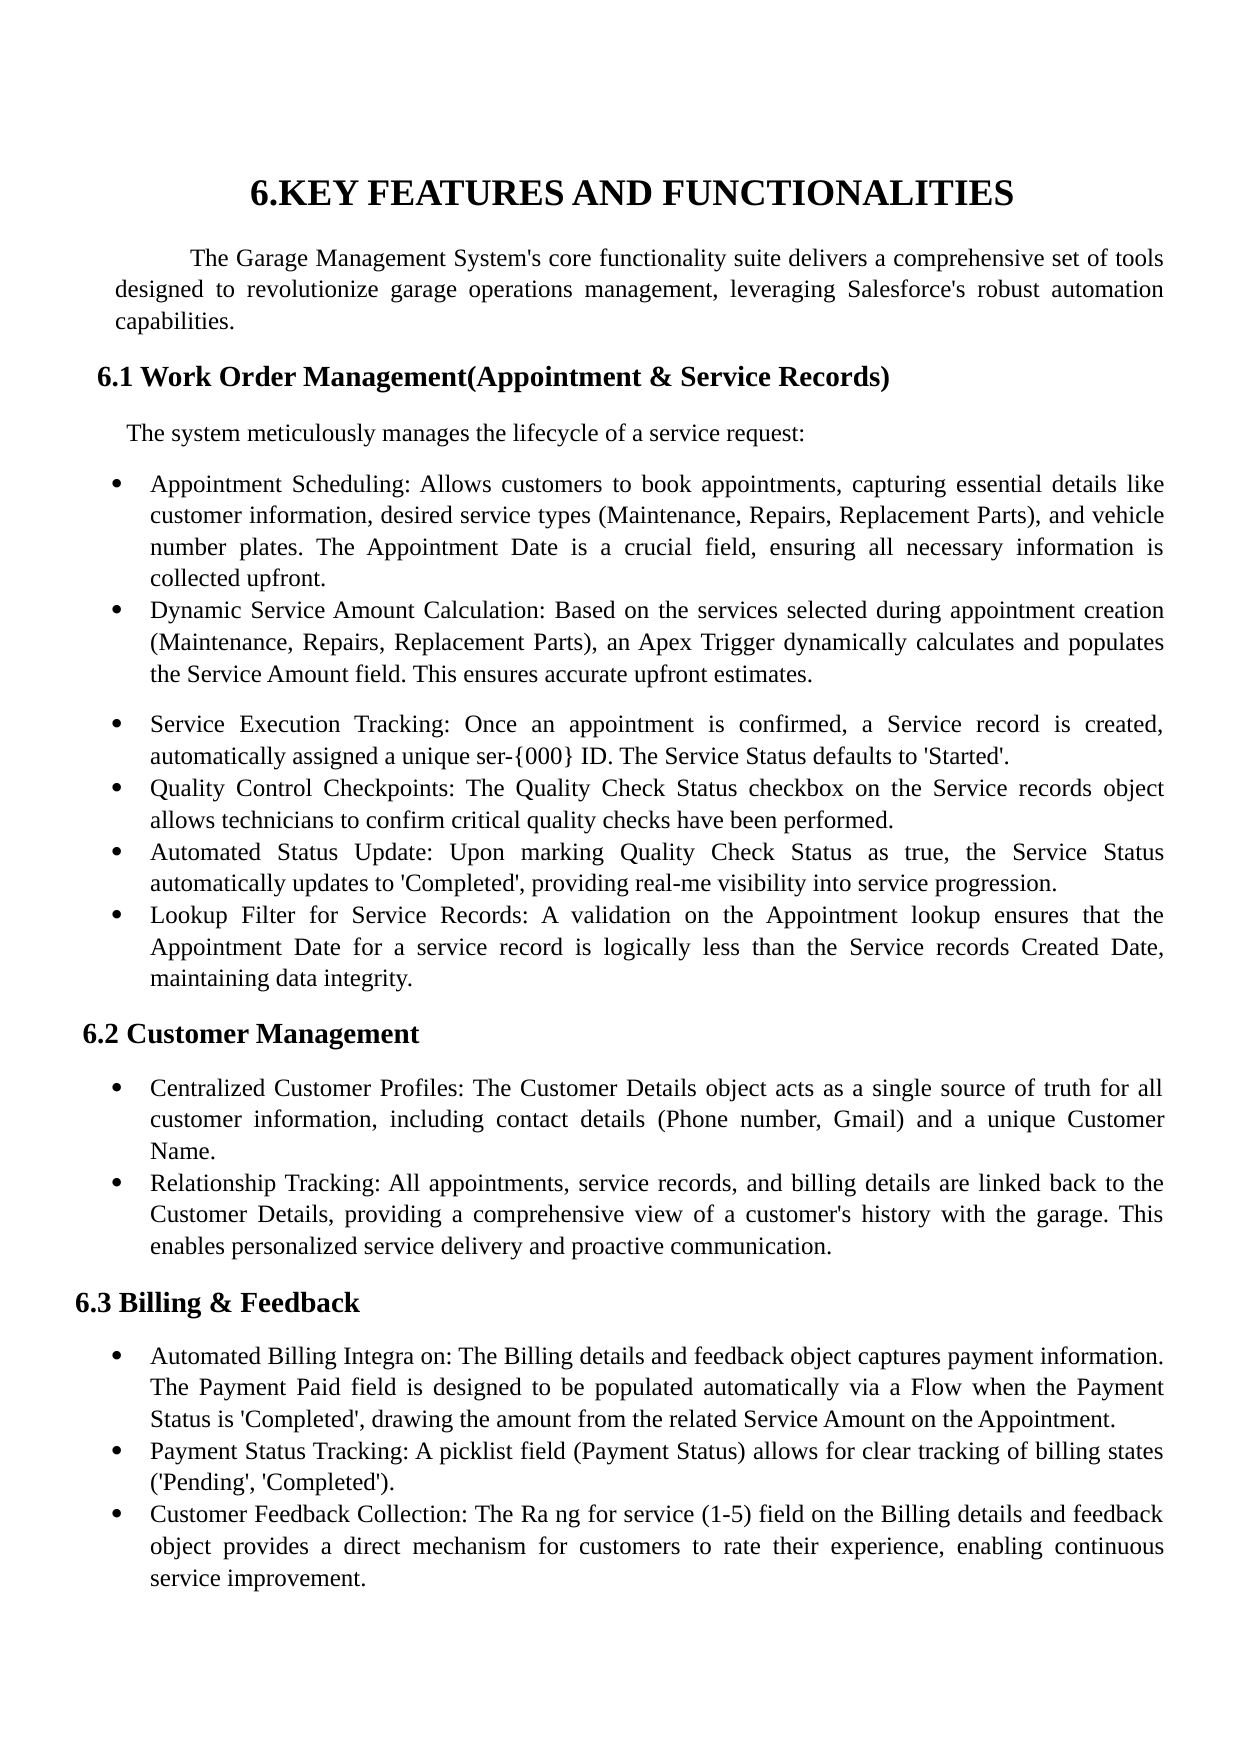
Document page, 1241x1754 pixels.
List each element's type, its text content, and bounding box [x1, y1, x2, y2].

list Service Execution Tracking: Once an appointment is confirmed, a Service record is created, automatically assigned a unique ser-{000} ID. The Service Status defaults to 'Started'. [112, 709, 1165, 770]
text 6.1 Work Order Management(Appointment & Service Records) [75, 359, 1165, 393]
list Relationship Tracking: All appointments, service records, and billing details are linked back to the Customer Details, providing a comprehensive view of a customer's history with the garage. This enables personalized service delivery and proactive communication. [112, 1168, 1165, 1260]
list Quality Control Checkpoints: The Quality Check Status checkbox on the Service records object allows technicians to confirm critical quality checks have been performed. [112, 773, 1165, 833]
list Lookup Filter for Service Records: A validation on the Appointment lookup ensures that the Appointment Date for a service record is logically less than the Service records Created Date, maintaining data integrity. [112, 900, 1165, 992]
list Customer Feedback Collection: The Ra ng for service (1-5) field on the Billing details and feedback object provides a direct mechanism for customers to rate their experience, enabling continuous service improvement. [112, 1499, 1165, 1591]
text 6.3 Billing & Feedback [75, 1285, 1165, 1318]
list Payment Status Tracking: A picklist field (Payment Status) allows for clear tracking of billing states ('Pending', 'Completed'). [112, 1436, 1165, 1496]
list Dynamic Service Amount Calculation: Based on the services selected during appointment creation (Maintenance, Repairs, Replacement Parts), an Apex Trigger dynamically calculates and populates the Service Amount field. This ensures accurate upfront estimates. [112, 596, 1165, 687]
list Centralized Customer Profiles: The Customer Details object acts as a single source of truth for all customer information, including contact details (Phone number, Gmail) and a unique Customer Name. [112, 1073, 1165, 1164]
text 6.2 Customer Management [75, 1017, 1165, 1050]
text The Garage Management System's core functionality suite delivers a comprehensive set of tools designed to revolutionize garage operations management, leveraging Salesforce's robust automation capabilities. [115, 243, 1165, 335]
text 6.KEY FEATURES AND FUNCTIONALITIES [250, 171, 1165, 214]
list Appointment Scheduling: Allows customers to book appointments, capturing essential details like customer information, desired service types (Maintenance, Repairs, Replacement Parts), and vehicle number plates. The Appointment Date is a crucial field, ensuring all necessary information is collected upfront. [112, 469, 1165, 592]
list Automated Status Update: Upon marking Quality Check Status as true, the Service Status automatically updates to 'Completed', providing real-me visibility into service progression. [112, 837, 1165, 897]
text The system meticulously manages the lifecycle of a service request: [75, 418, 1165, 446]
list Automated Billing Integra on: The Billing details and feedback object captures payment information. The Payment Paid field is designed to be populated automatically via a Flow when the Payment Status is 'Completed', drawing the amount from the related Service Amount on the Appointment. [112, 1341, 1165, 1433]
